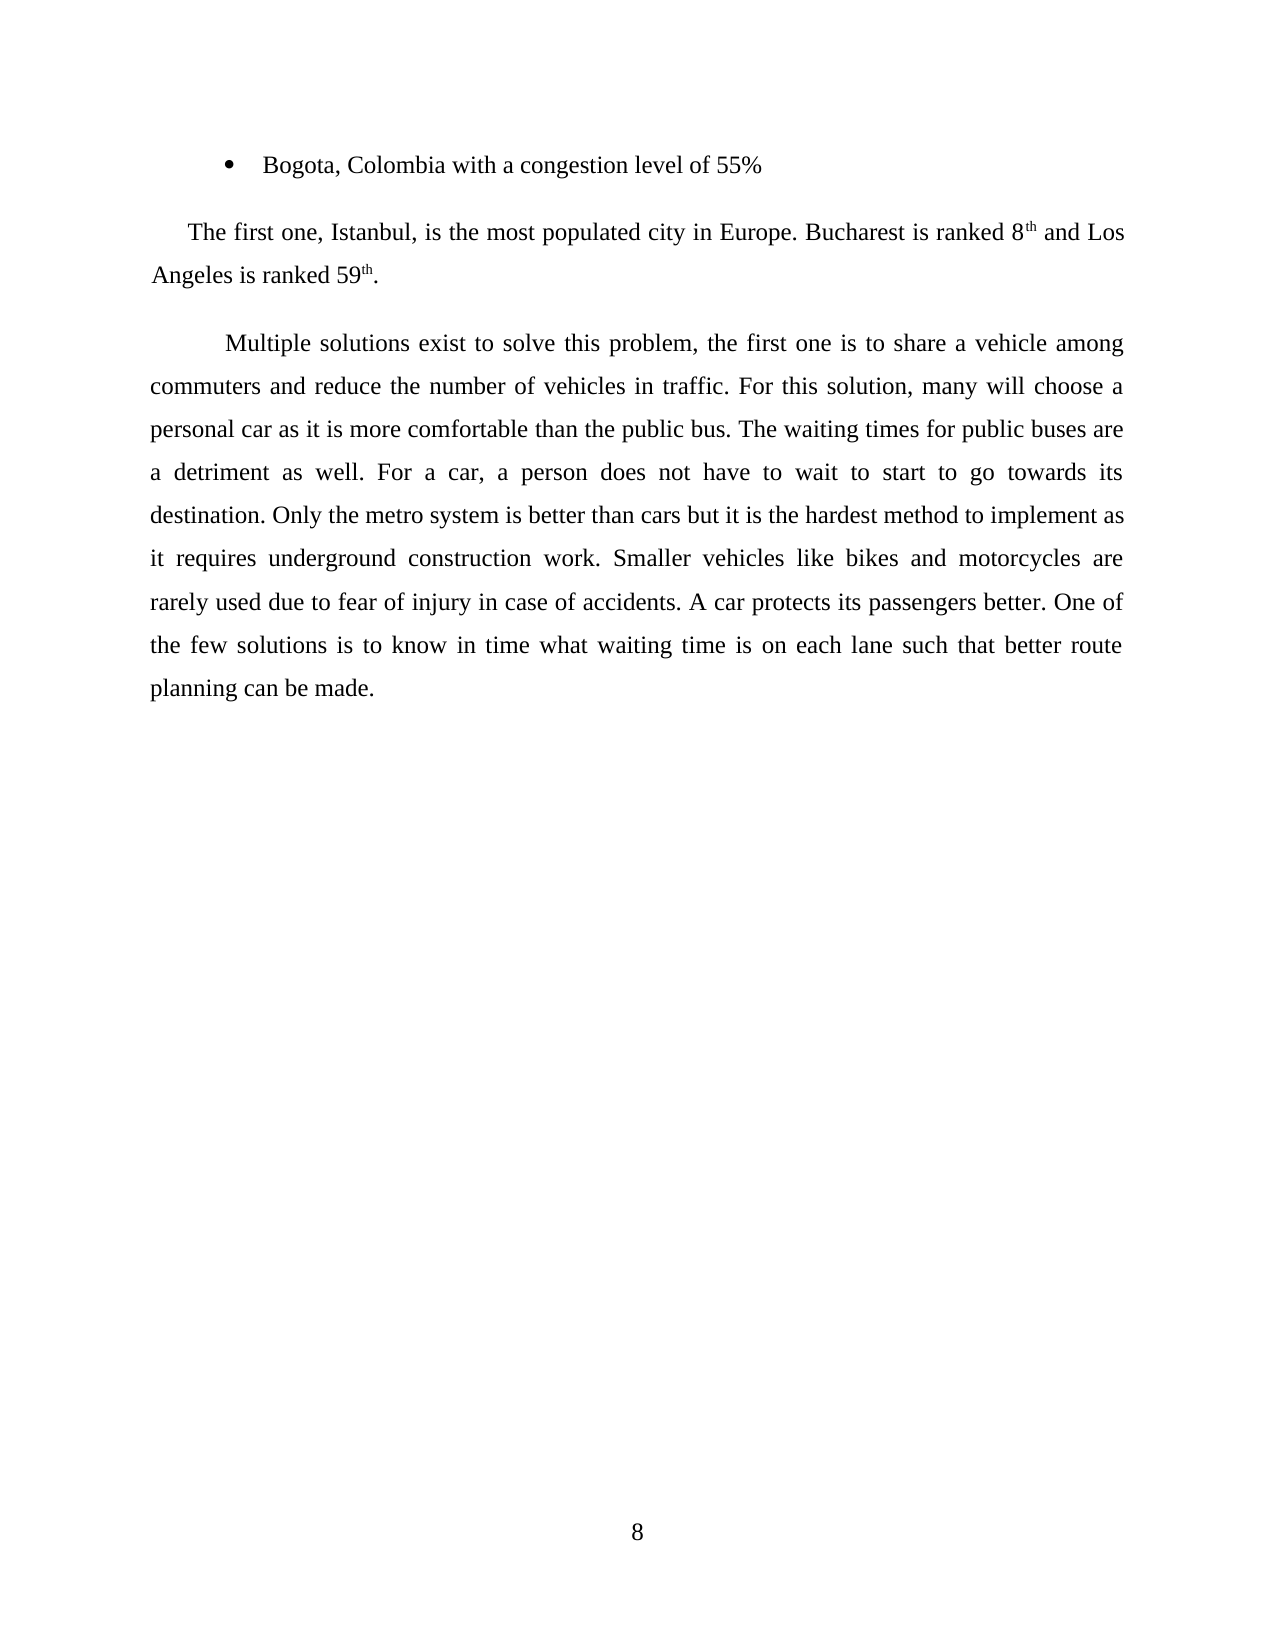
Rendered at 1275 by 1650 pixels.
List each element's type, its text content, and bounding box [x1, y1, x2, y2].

text The first one, Istanbul, is the most populated city in Europe. Bucharest is ranked 8th and Los Angeles is ranked 59th. [151, 217, 1125, 289]
text Multiple solutions exist to solve this problem, the first one is to share a vehicle among commuters and reduce the number of vehicles in traffic. For this solution, many will choose a personal car as it is more comfortable than the public bus. The waiting times for public buses are a detriment as well. For a car, a person does not have to wait to start to go towards its destination. Only the metro system is better than cars but it is the hardest method to implement as it requires underground construction work. Smaller vehicles like bikes and motorcycles are rarely used due to fear of injury in case of accidents. A car protects its passengers better. One of the few solutions is to know in time what waiting time is on each lane such that better route planning can be made. [150, 328, 1125, 702]
list Bogota, Colombia with a congestion level of 55% [225, 150, 1125, 179]
